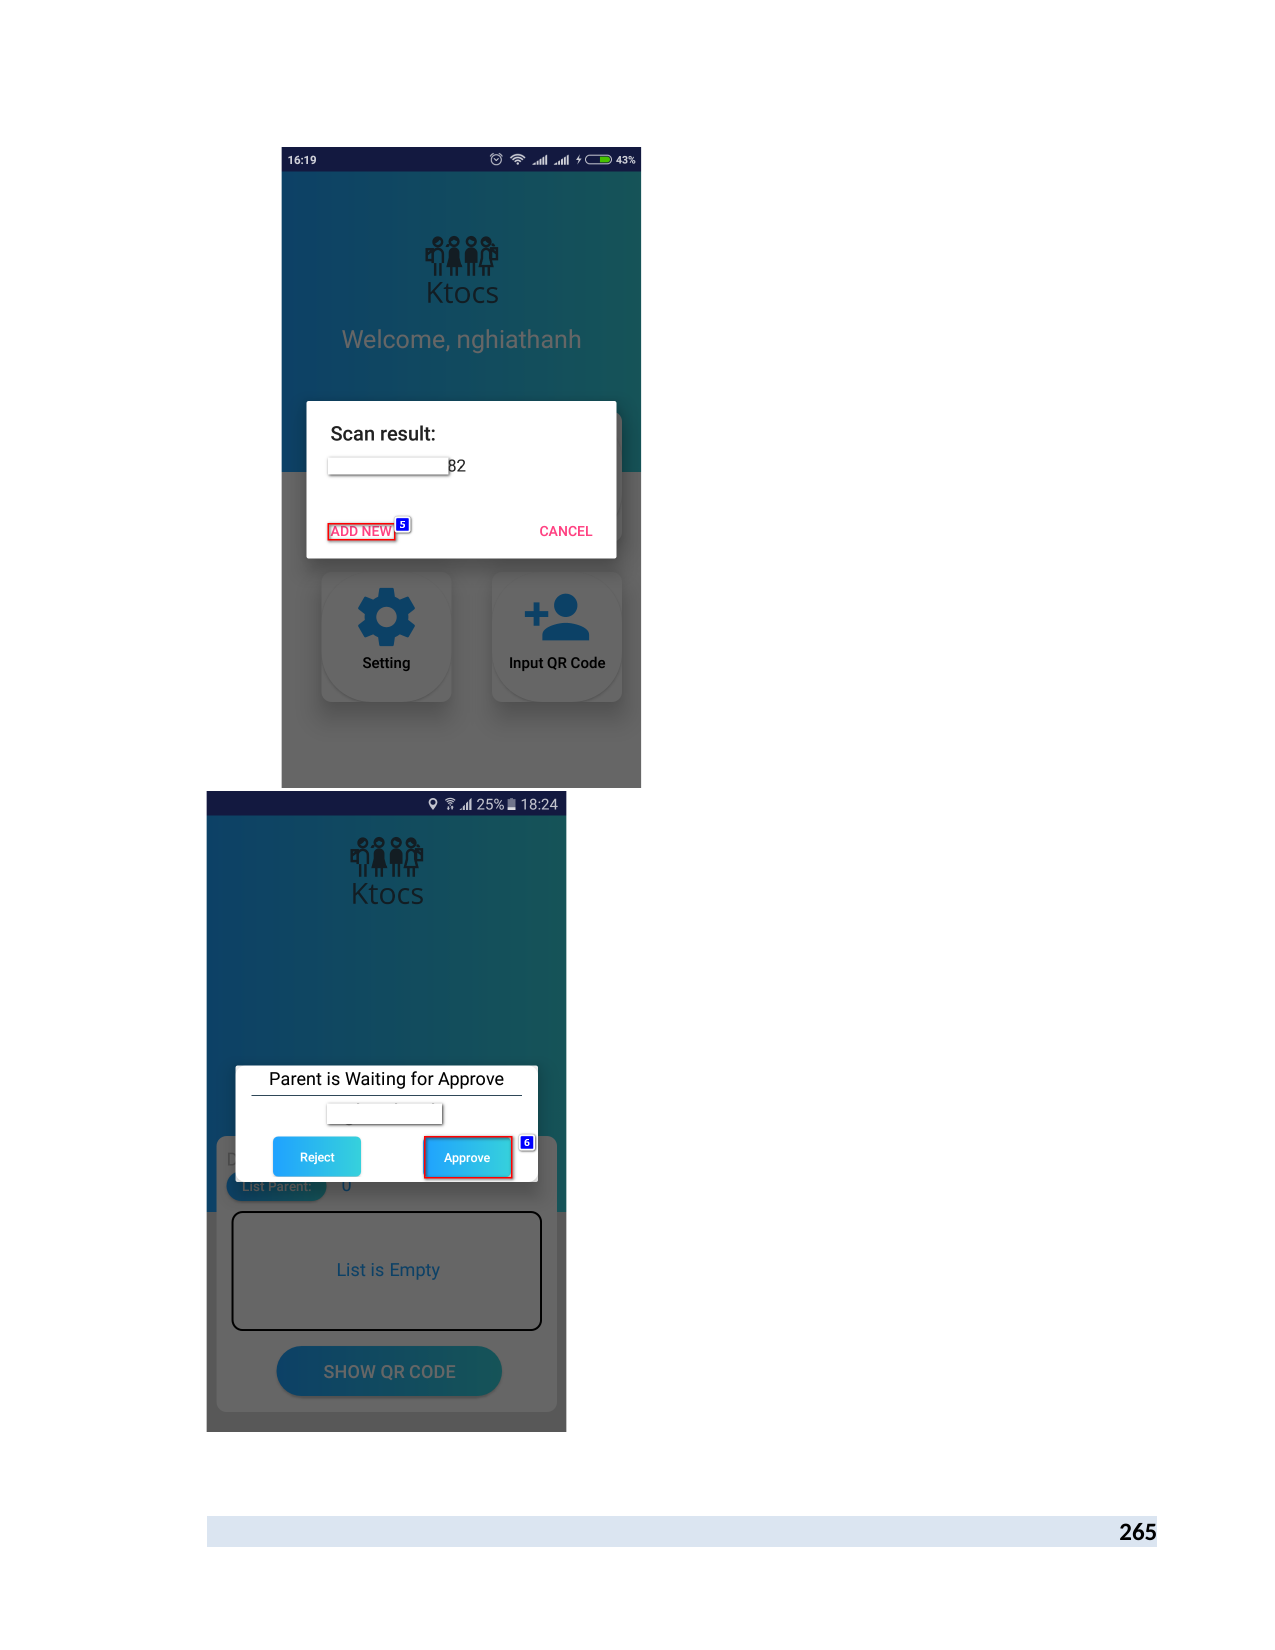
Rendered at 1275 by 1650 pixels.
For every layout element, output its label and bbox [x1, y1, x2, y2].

picture [281, 147, 642, 788]
picture [206, 791, 567, 1432]
